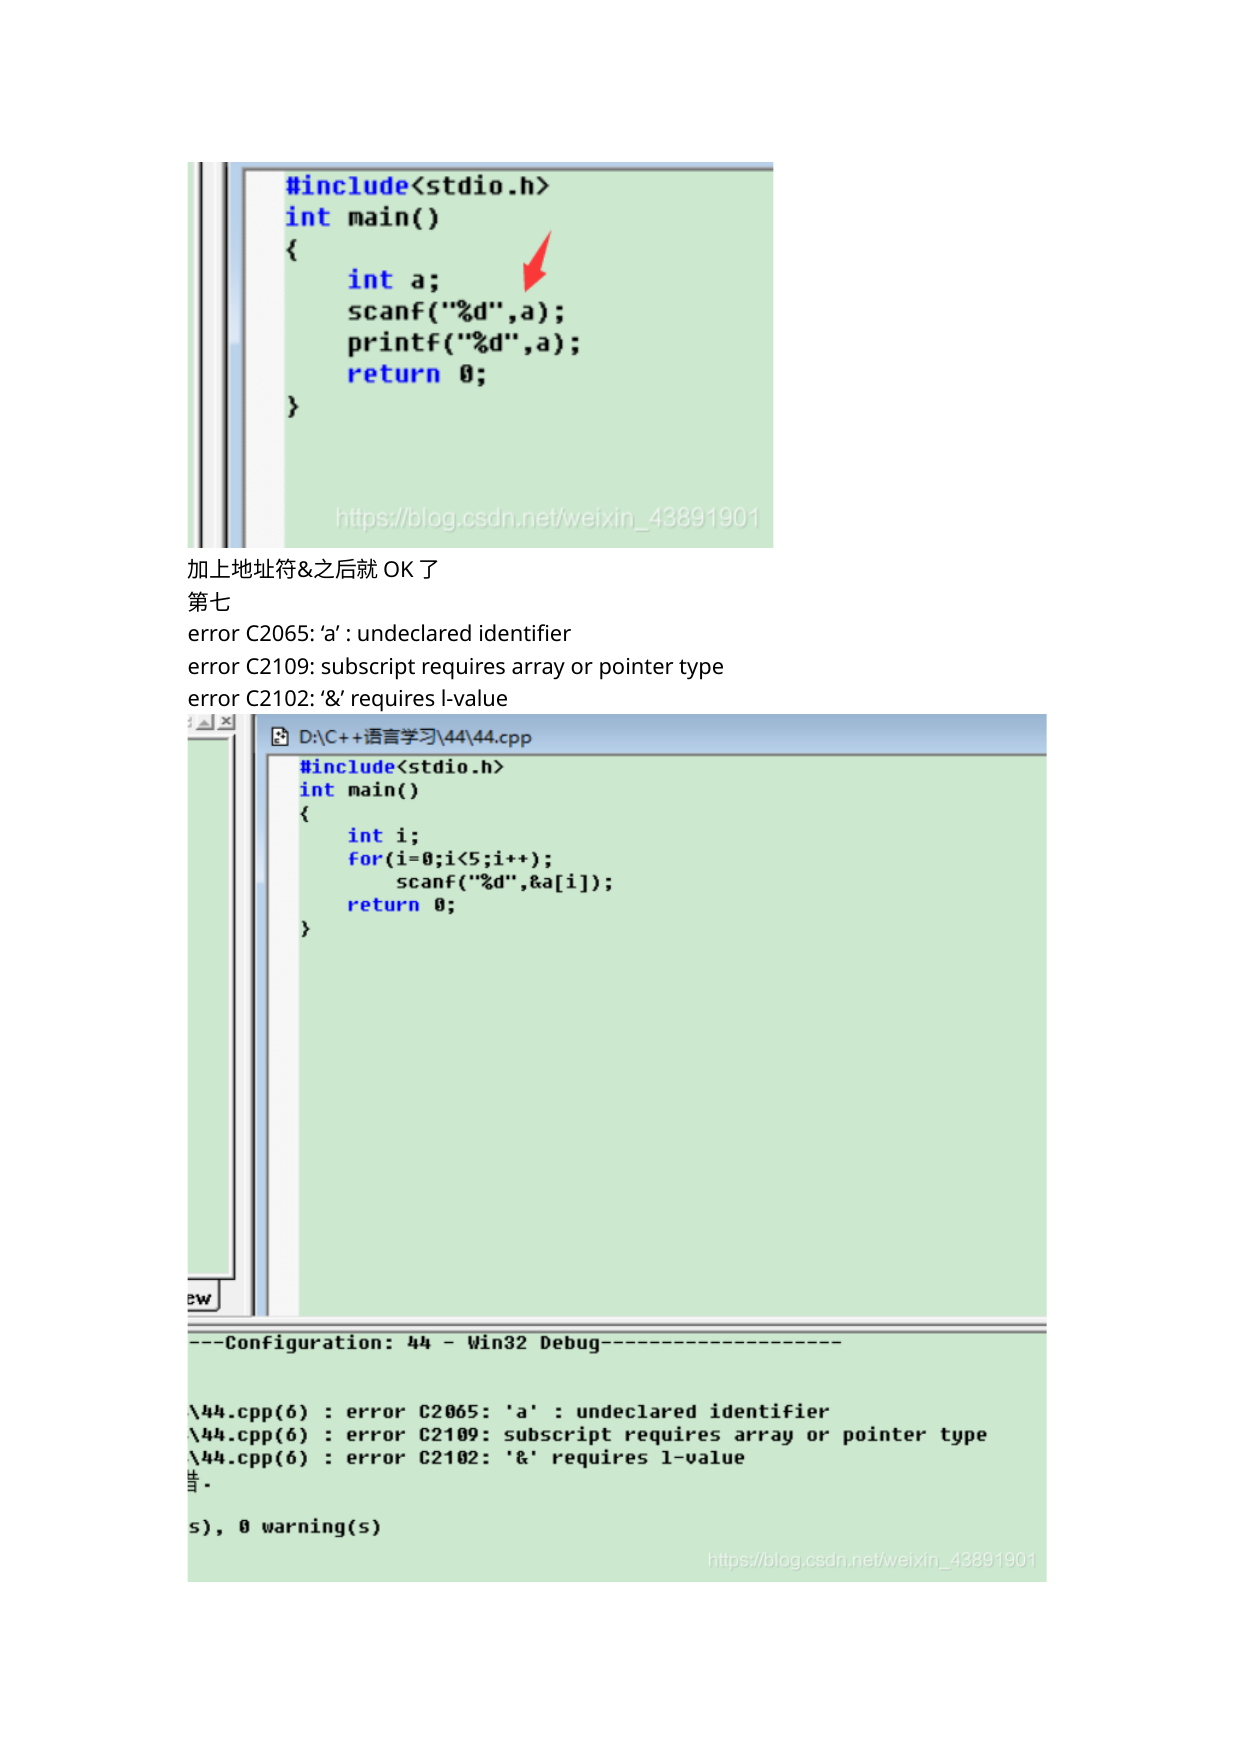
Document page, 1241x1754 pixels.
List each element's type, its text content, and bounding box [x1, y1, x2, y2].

picture [187, 162, 774, 548]
text error C2109: subscript requires array or pointer type [187, 649, 1053, 682]
text error C2065: ‘a’ : undeclared identifier [187, 617, 1053, 649]
text 第七 [187, 584, 1053, 617]
text 加上地址符&之后就OK了 [187, 552, 1053, 584]
text error C2102: ‘&’ requires l-value [187, 682, 1053, 714]
picture [187, 714, 1047, 1582]
